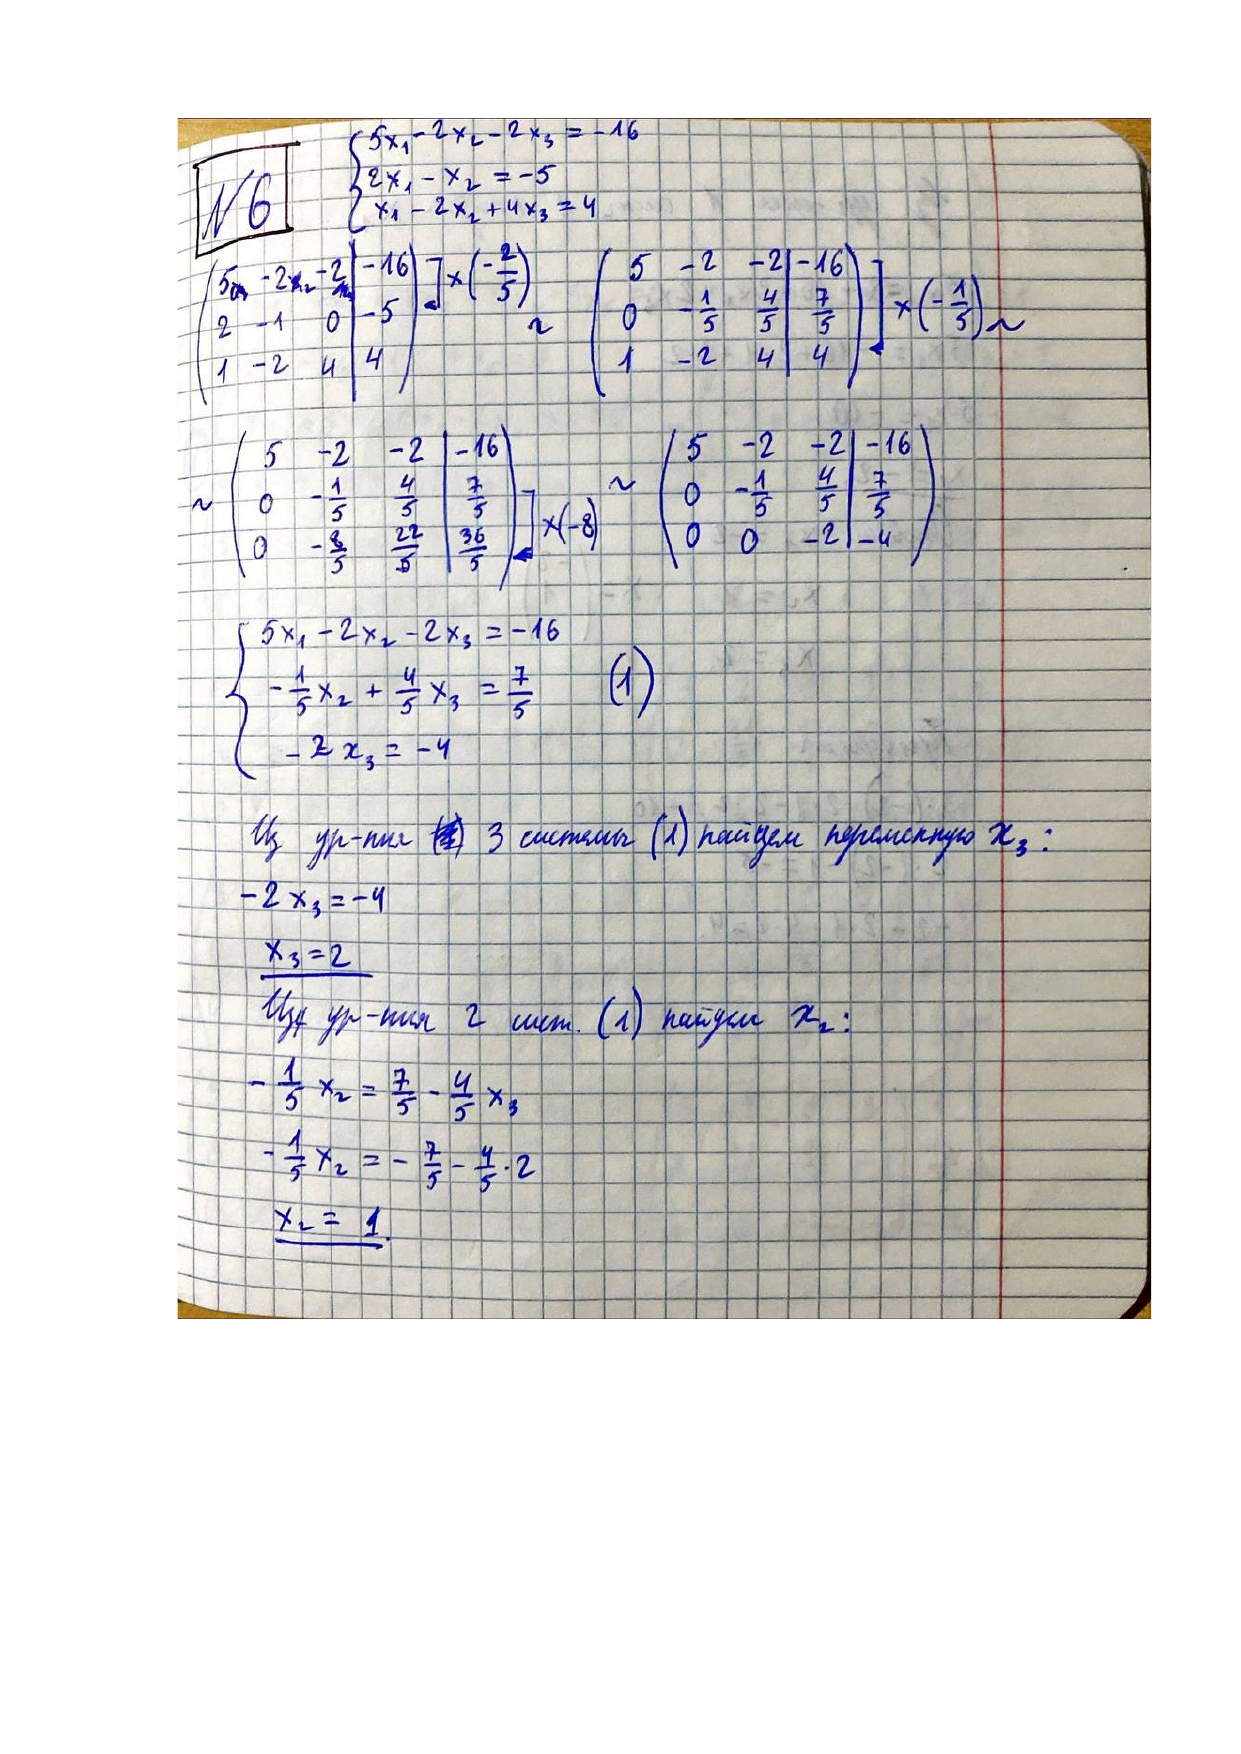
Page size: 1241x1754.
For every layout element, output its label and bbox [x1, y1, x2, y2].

picture [177, 118, 1152, 1319]
